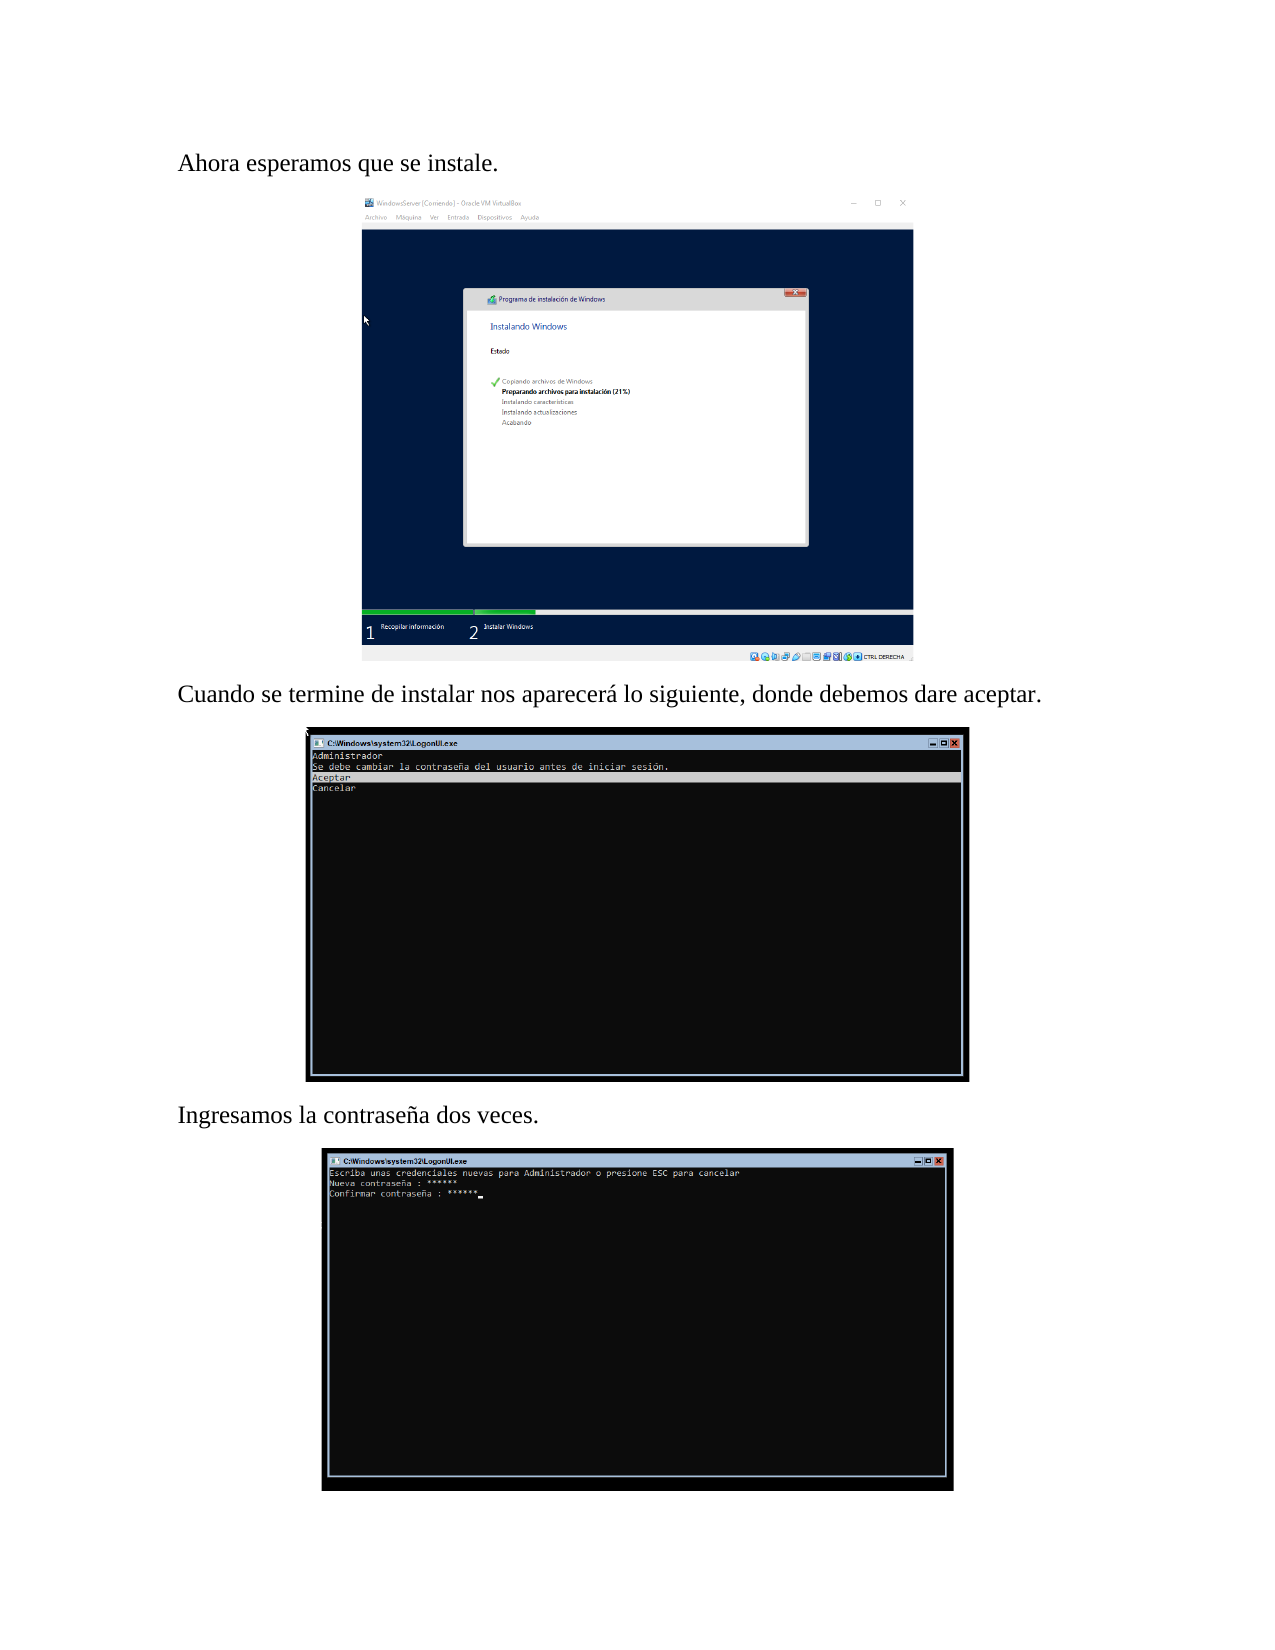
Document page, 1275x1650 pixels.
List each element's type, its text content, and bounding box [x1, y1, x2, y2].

text Ingresamos la contraseña dos veces. [177, 1101, 1098, 1129]
text Cuando se termine de instalar nos aparecerá lo siguiente, donde debemos dare aceptar. [177, 679, 1098, 708]
picture [361, 195, 914, 661]
picture [321, 1148, 954, 1491]
text Ahora esperamos que se instale. [177, 148, 1098, 176]
picture [305, 727, 970, 1082]
